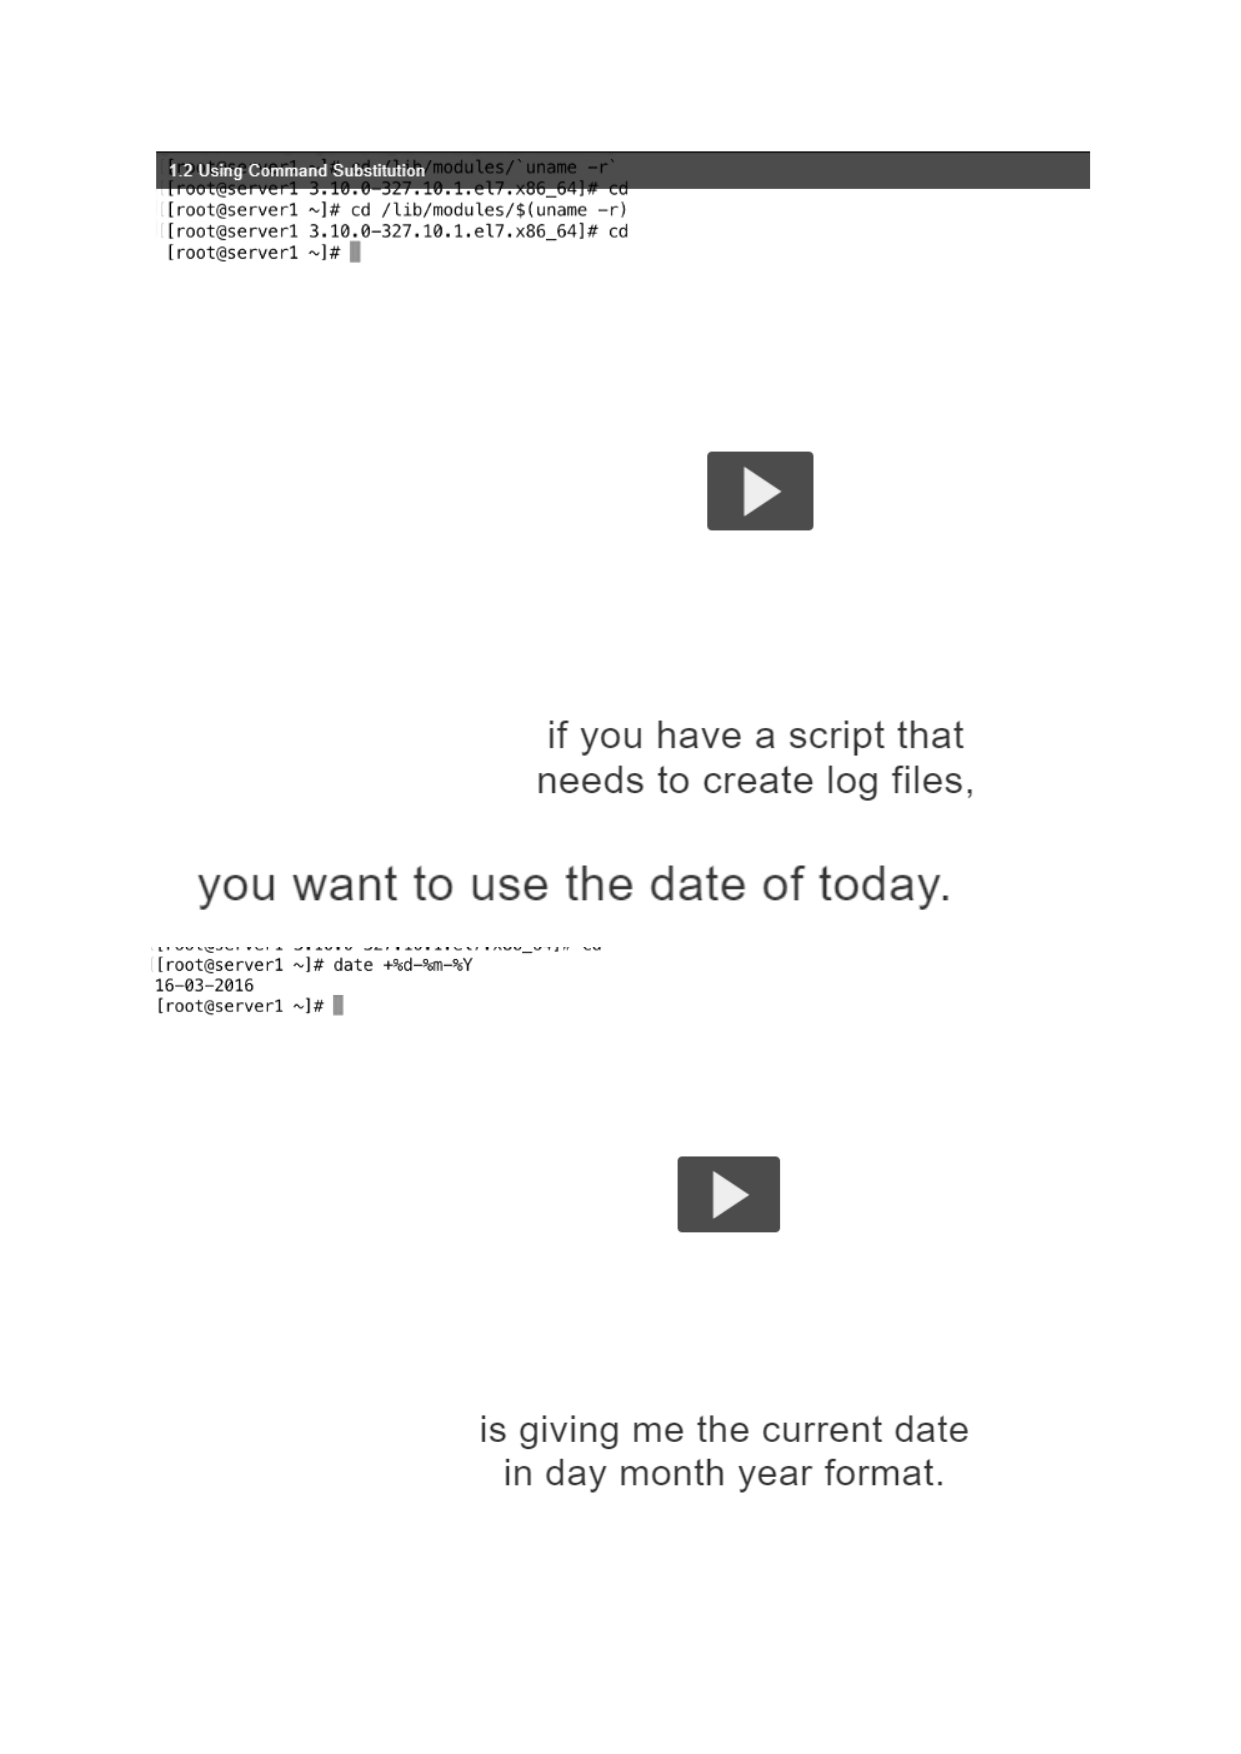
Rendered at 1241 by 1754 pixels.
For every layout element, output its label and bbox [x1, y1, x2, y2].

picture [150, 150, 1091, 802]
picture [150, 820, 1086, 929]
picture [150, 947, 1091, 1495]
